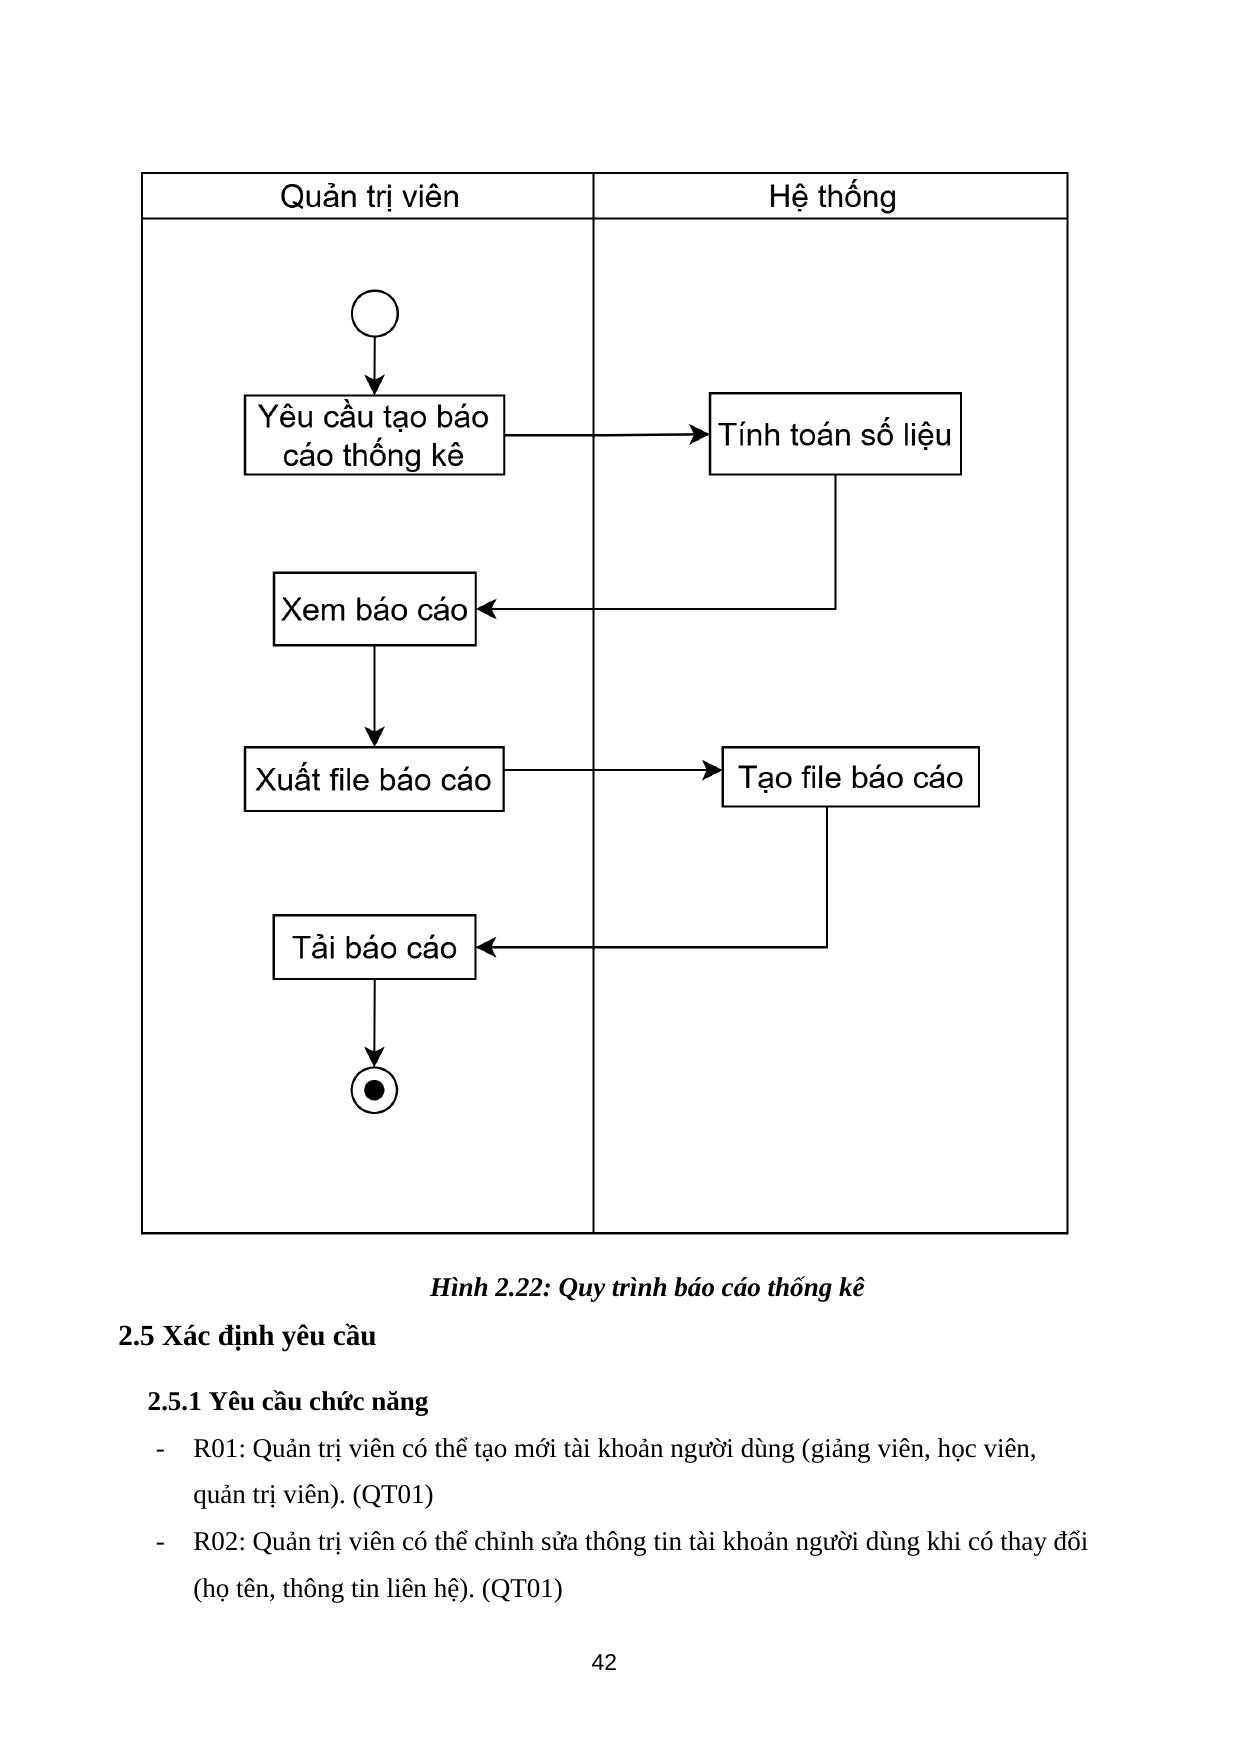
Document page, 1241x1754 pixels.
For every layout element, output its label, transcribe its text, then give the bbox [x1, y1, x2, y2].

subtitle 2.5 Xác định yêu cầu [118, 1318, 1090, 1352]
picture [118, 150, 1091, 1259]
subtitle 2.5.1 Yêu cầu chức năng [147, 1385, 1090, 1416]
text Hình 2.22: Quy trình báo cáo thống kê [207, 1271, 1090, 1303]
list R02: Quản trị viên có thể chỉnh sửa thông tin tài khoản người dùng khi có thay đổi (họ tên, thông tin liên hệ). (QT01) [156, 1525, 1090, 1603]
list R01: Quản trị viên có thể tạo mới tài khoản người dùng (giảng viên, học viên, quản trị viên). (QT01) [156, 1432, 1090, 1509]
